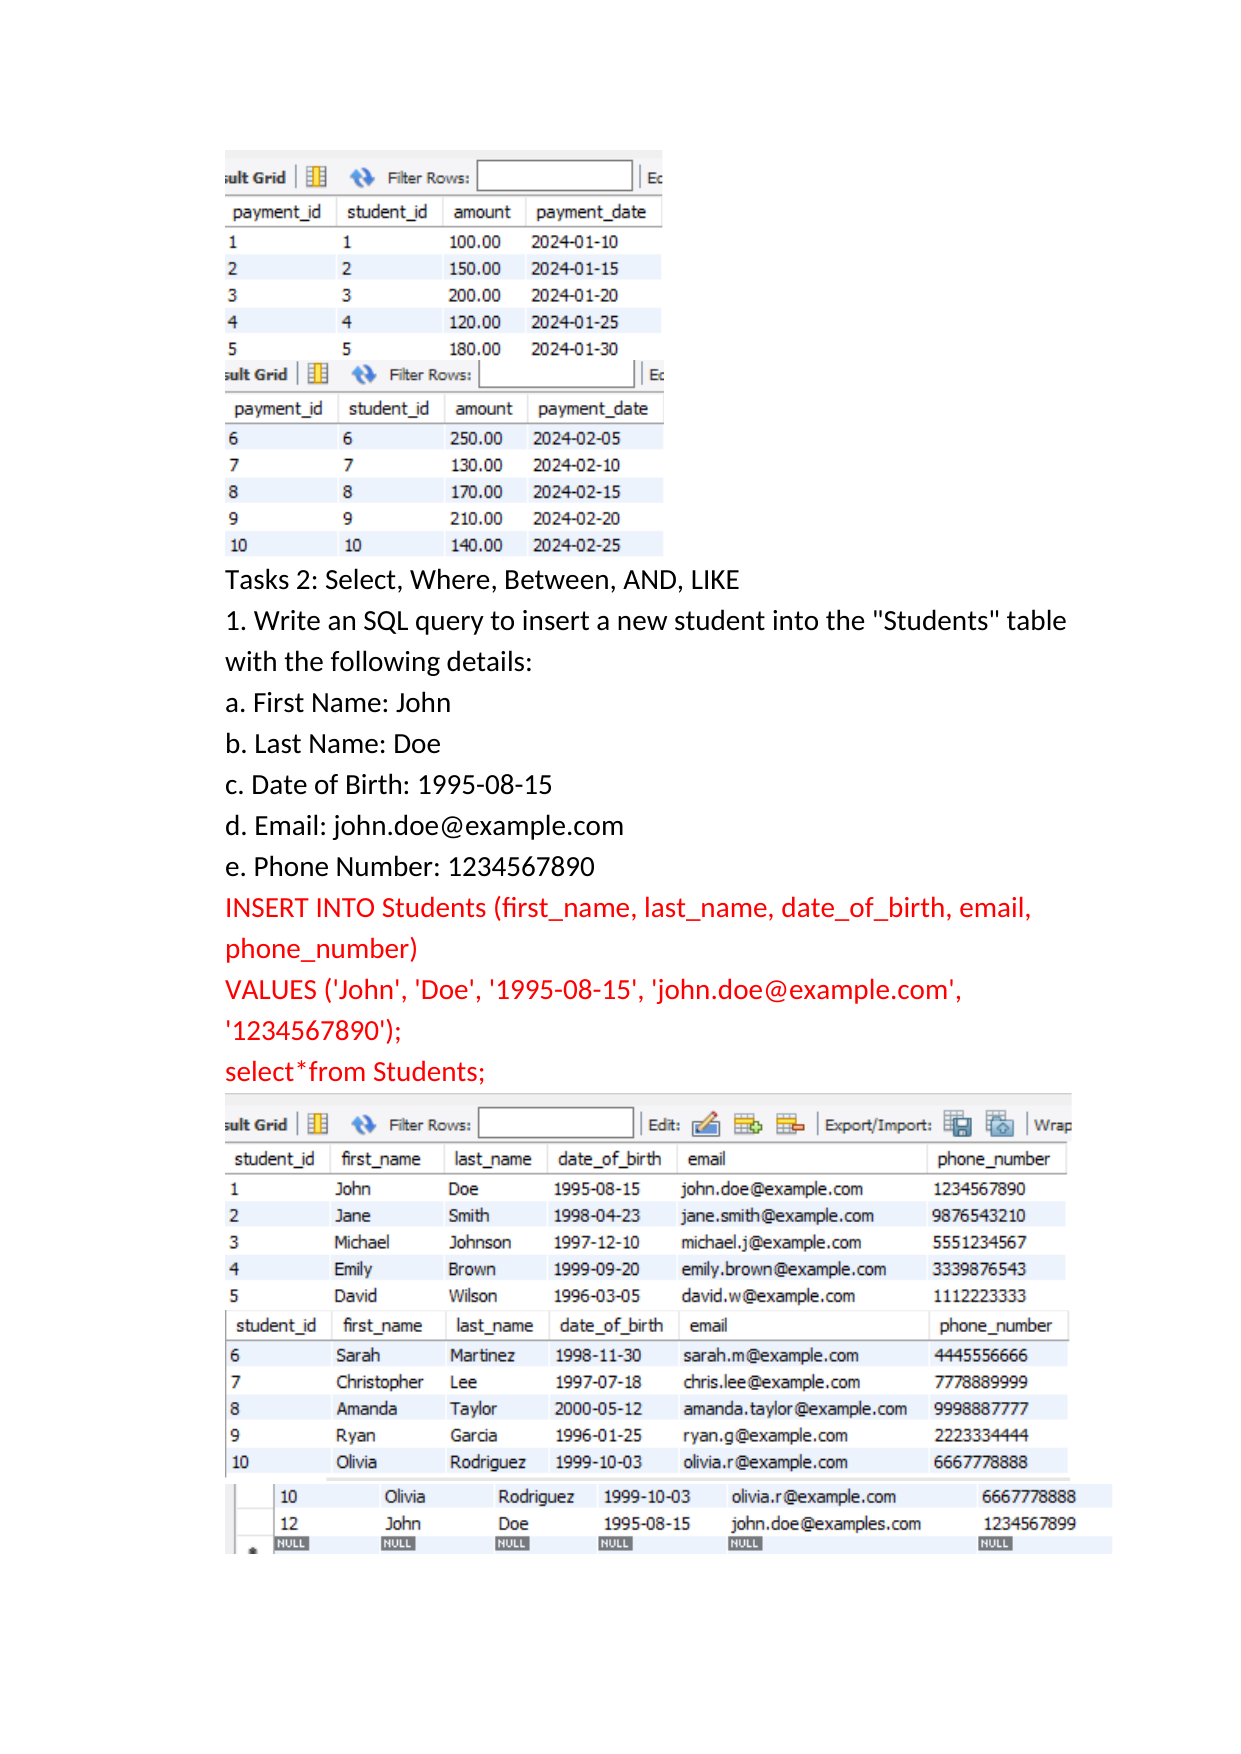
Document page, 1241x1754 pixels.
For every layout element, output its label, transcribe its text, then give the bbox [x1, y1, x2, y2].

picture [225, 150, 663, 357]
list e. Phone Number: 1234567890 [225, 848, 1090, 884]
list d. Email: john.doe@example.com [225, 807, 1090, 843]
list b. Last Name: Doe [225, 725, 1090, 761]
picture [225, 1484, 1113, 1554]
picture [225, 360, 664, 558]
list select*from Students; [225, 1053, 1090, 1088]
list Tasks 2: Select, Where, Between, AND, LIKE [225, 561, 1090, 597]
list VALUES ('John', 'Doe', '1995-08-15', 'john.doe@example.com', '1234567890'); [225, 971, 1090, 1047]
list 1. Write an SQL query to insert a new student into the "Students" table with the following details: [225, 602, 1090, 679]
picture [225, 1093, 1072, 1307]
picture [225, 1310, 1071, 1481]
list a. First Name: John [225, 684, 1090, 720]
list c. Date of Birth: 1995-08-15 [225, 766, 1090, 802]
list INSERT INTO Students (first_name, last_name, date_of_birth, email, phone_number) [225, 889, 1090, 966]
